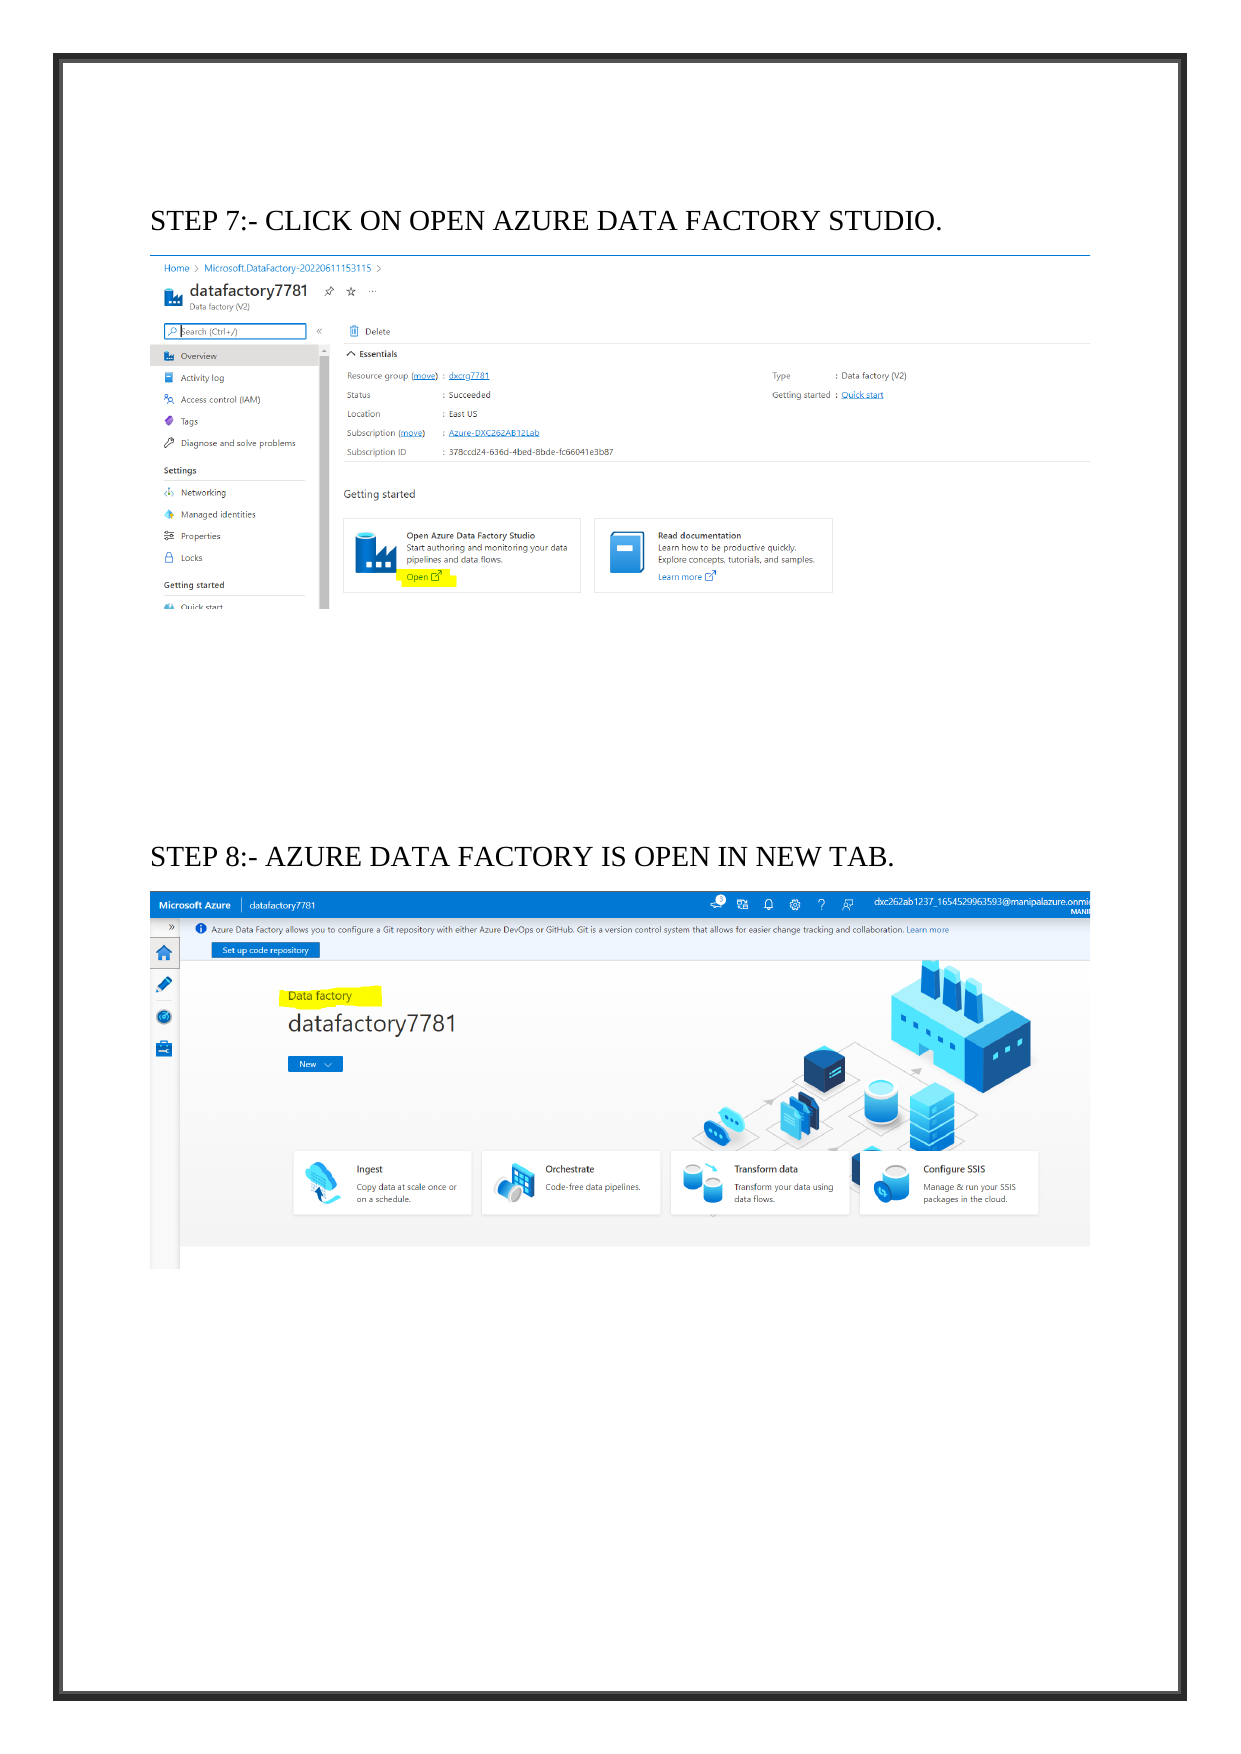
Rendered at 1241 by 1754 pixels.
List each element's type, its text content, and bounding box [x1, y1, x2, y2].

text STEP 7:- CLICK ON OPEN AZURE DATA FACTORY STUDIO. [150, 203, 1090, 236]
picture [150, 891, 1091, 1269]
picture [150, 255, 1091, 609]
text STEP 8:- AZURE DATA FACTORY IS OPEN IN NEW TAB. [150, 839, 1090, 872]
